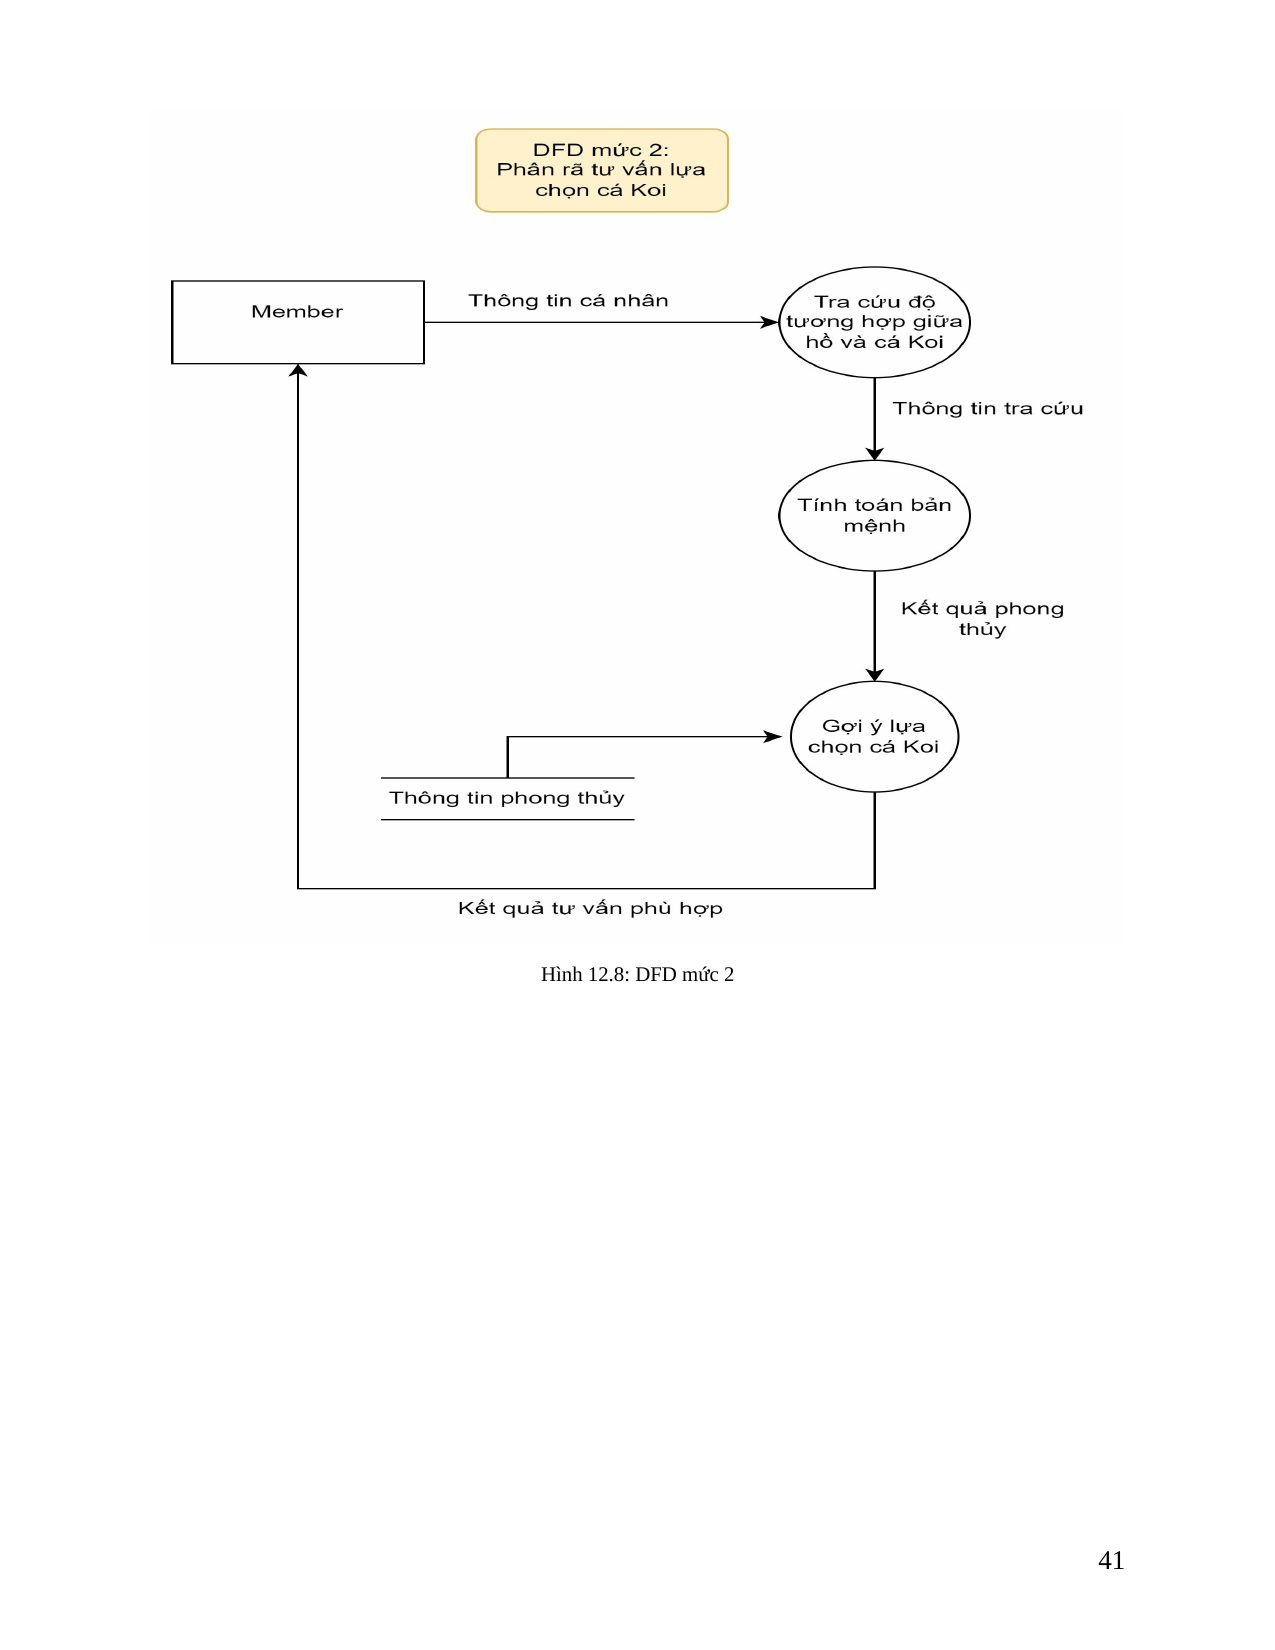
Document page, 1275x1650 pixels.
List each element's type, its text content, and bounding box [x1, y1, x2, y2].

text Hình 12.8: DFD mức 2 [150, 962, 1125, 986]
picture [150, 106, 1125, 943]
